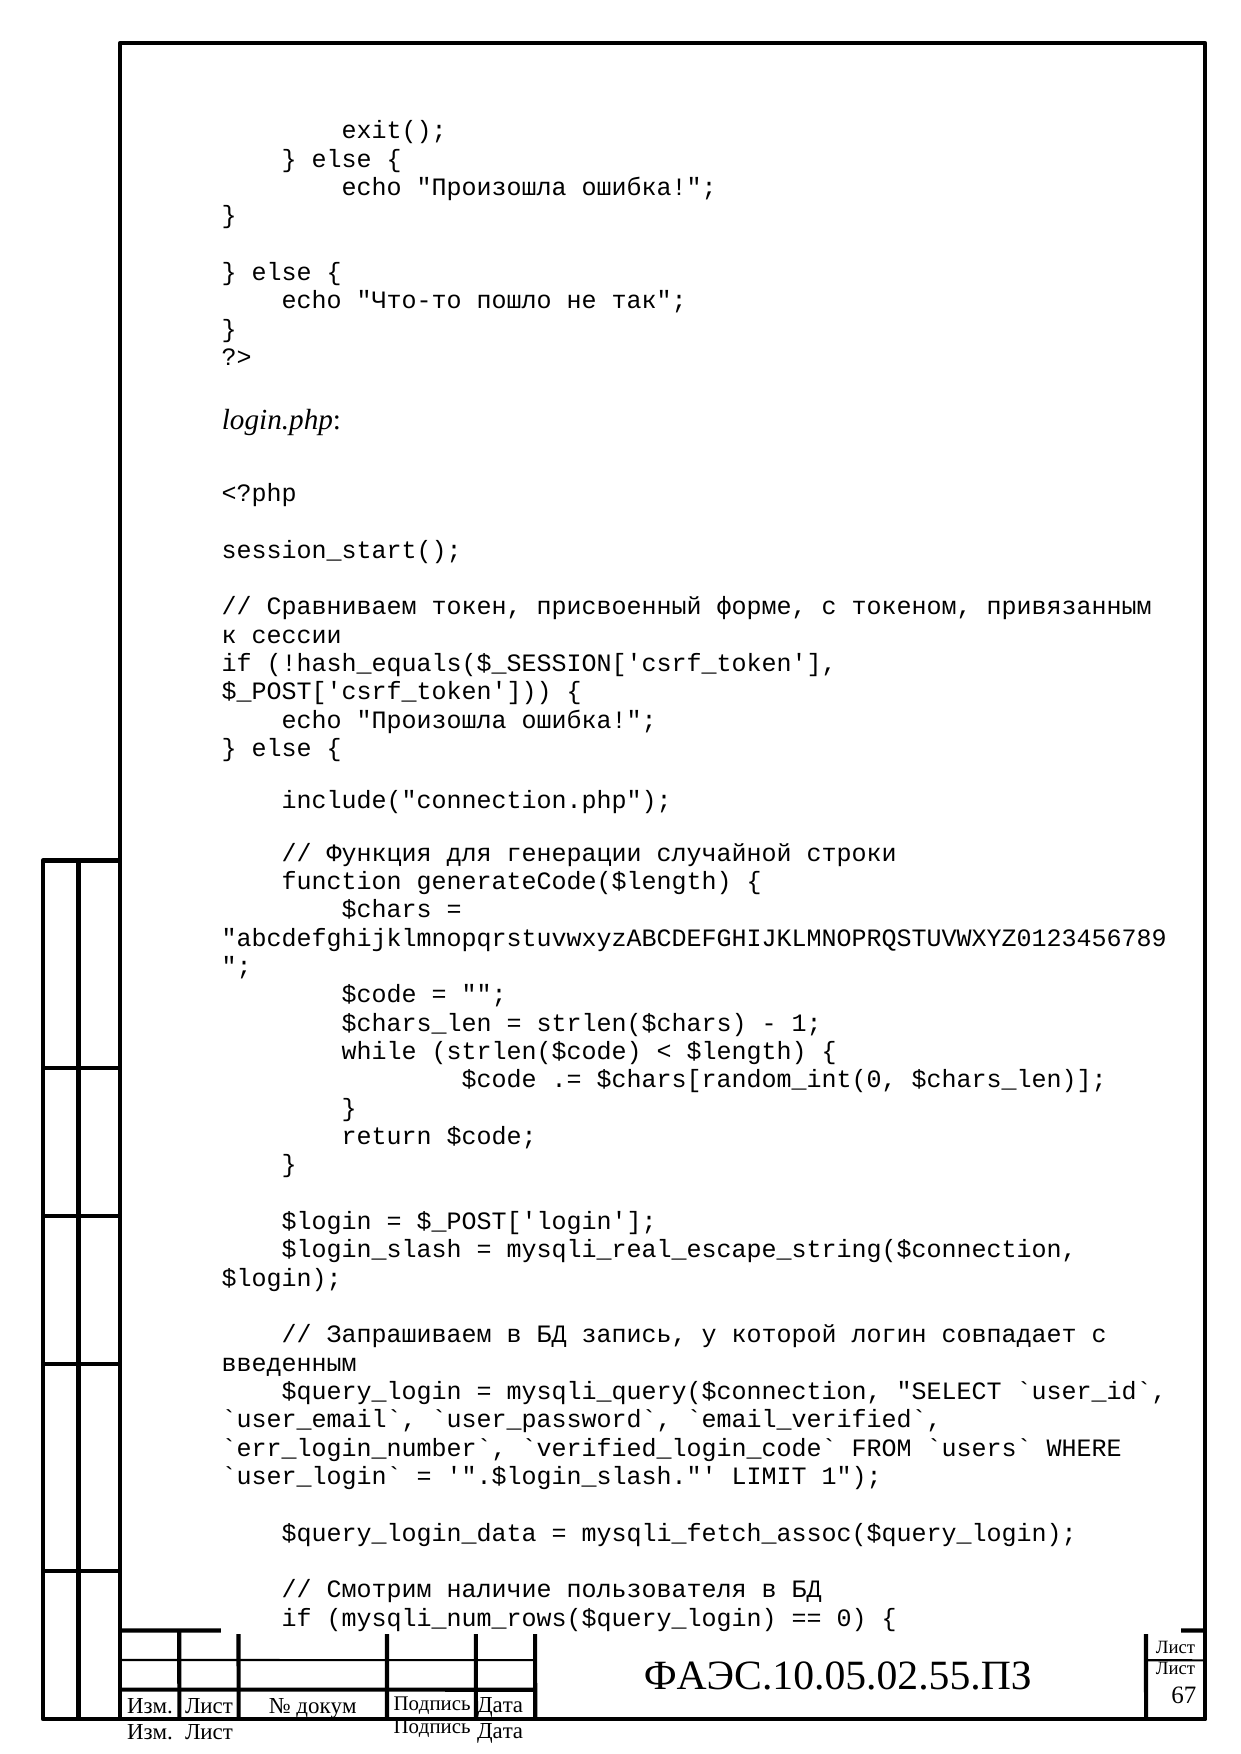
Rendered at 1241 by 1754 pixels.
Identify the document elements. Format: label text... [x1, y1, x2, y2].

text } [148, 203, 1181, 231]
text // Функция для генерации случайной строки [221, 840, 1181, 869]
text ?> [221, 345, 1181, 373]
text if (mysqli_num_rows($query_login) == 0) { [221, 1605, 1181, 1634]
text // Запрашиваем в БД запись, у которой логин совпадает с введенным [221, 1322, 1181, 1379]
text $login = $_POST['login']; [221, 1209, 1181, 1237]
text if (!hash_equals($_SESSION['csrf_token'], $_POST['csrf_token'])) { [221, 651, 1181, 707]
text exit(); [148, 118, 1181, 146]
text $chars = "abcdefghijklmnopqrstuvwxyzABCDEFGHIJKLMNOPRQSTUVWXYZ0123456789"; [221, 897, 1181, 982]
text $login_slash = mysqli_real_escape_string($connection, $login); [221, 1237, 1181, 1294]
text include("connection.php"); [221, 788, 1181, 816]
text } else { [221, 260, 1181, 288]
text $chars_len = strlen($chars) - 1; [221, 1010, 1181, 1039]
text } [221, 1095, 1181, 1124]
text while (strlen($code) < $length) { [221, 1039, 1181, 1067]
text function generateCode($length) { [221, 869, 1181, 897]
text <?php [221, 481, 1181, 509]
text $query_login_data = mysqli_fetch_assoc($query_login); [221, 1520, 1181, 1549]
text session_start(); [221, 537, 1181, 566]
text echo "Произошла ошибка!"; [221, 707, 1181, 736]
text echo "Что-то пошло не так"; [221, 288, 1181, 316]
text } [221, 316, 1181, 345]
text echo "Произошла ошибка!"; [148, 175, 1181, 203]
text // Сравниваем токен, присвоенный форме, с токеном, привязанным к сессии [221, 594, 1181, 651]
text } else { [221, 736, 1181, 764]
text $query_login = mysqli_query($connection, "SELECT `user_id`, `user_email`, `user_password`, `email_verified`, `err_login_number`, `verified_login_code` FROM `users` WHERE `user_login` = '".$login_slash."' LIMIT 1"); [221, 1379, 1181, 1492]
text return $code; [221, 1124, 1181, 1152]
text } else { [148, 146, 1181, 175]
text login.php: [148, 402, 1181, 435]
text $code .= $chars[random_int(0, $chars_len)]; [221, 1067, 1181, 1095]
text // Смотрим наличие пользователя в БД [221, 1577, 1181, 1605]
text $code = ""; [221, 982, 1181, 1010]
text } [221, 1152, 1181, 1180]
